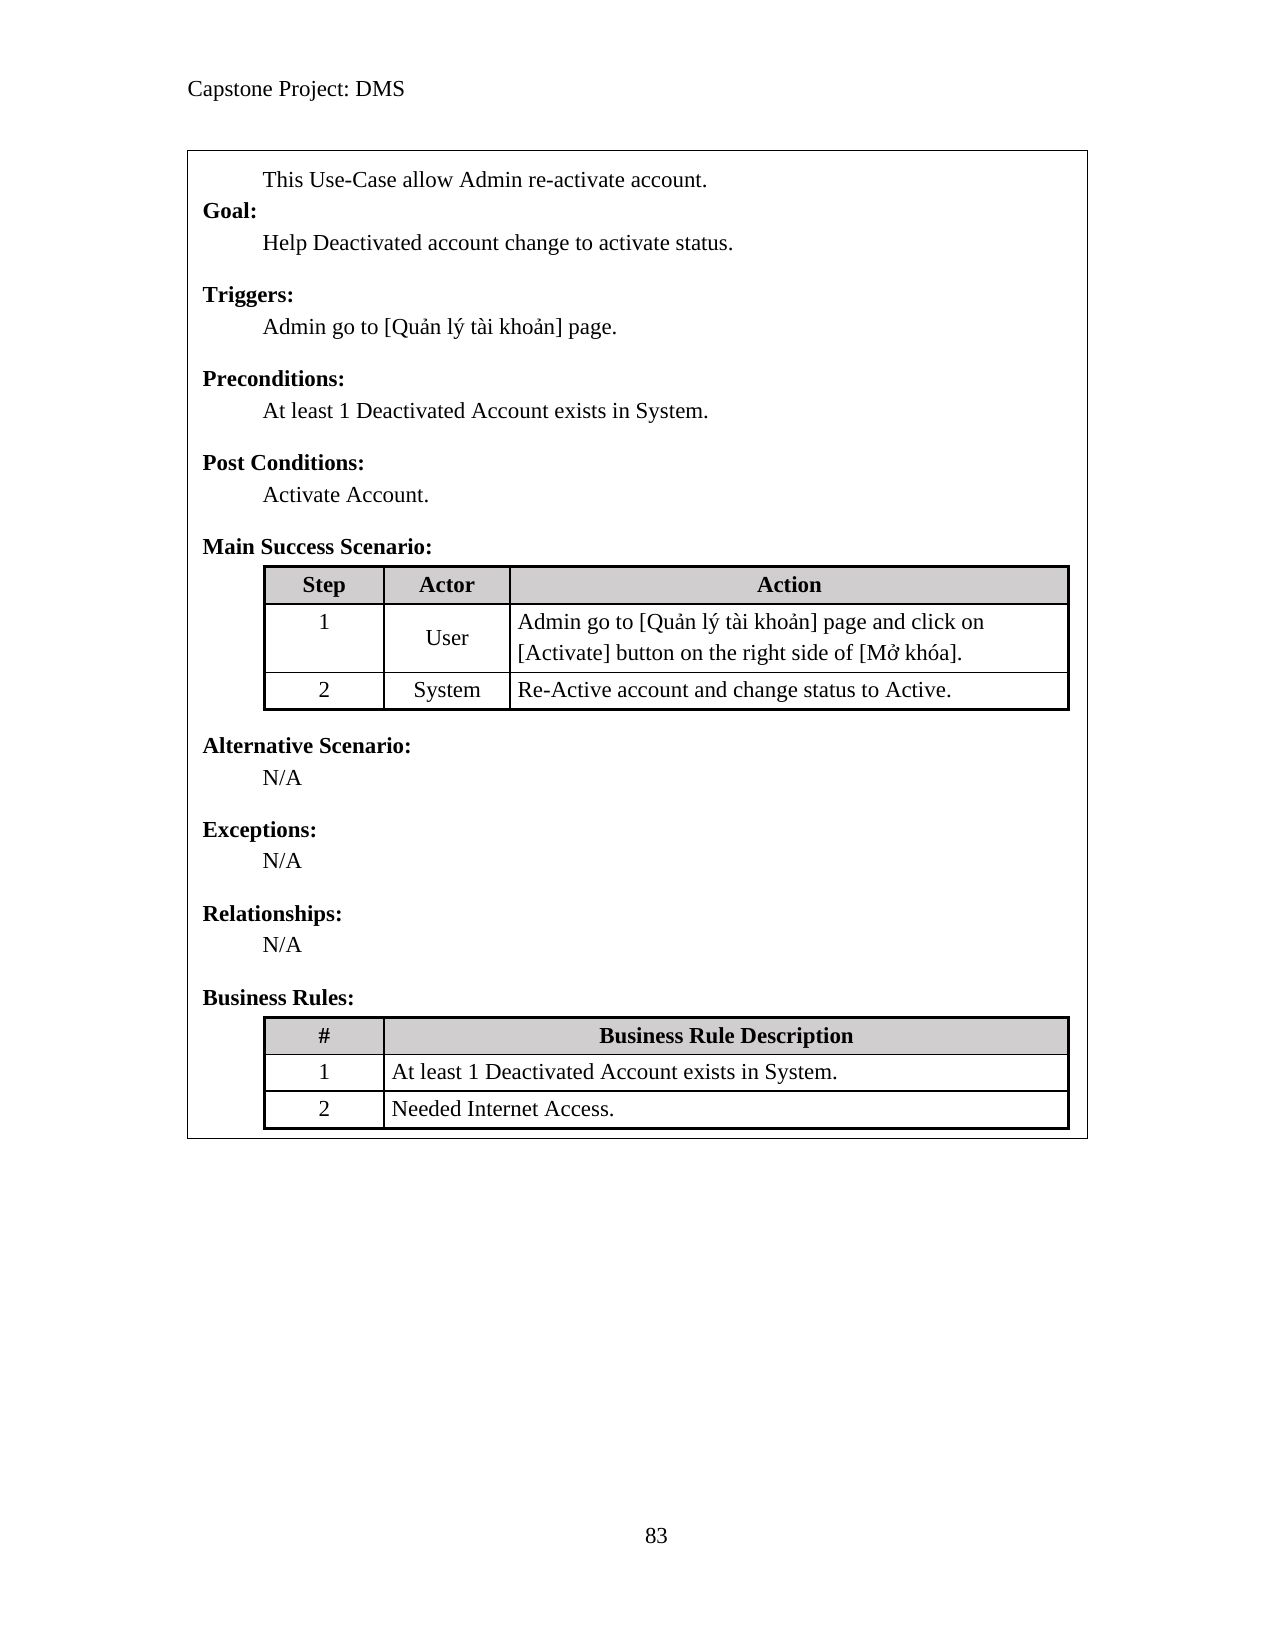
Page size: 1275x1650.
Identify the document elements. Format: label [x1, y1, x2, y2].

table_cell [188, 151, 1087, 1138]
